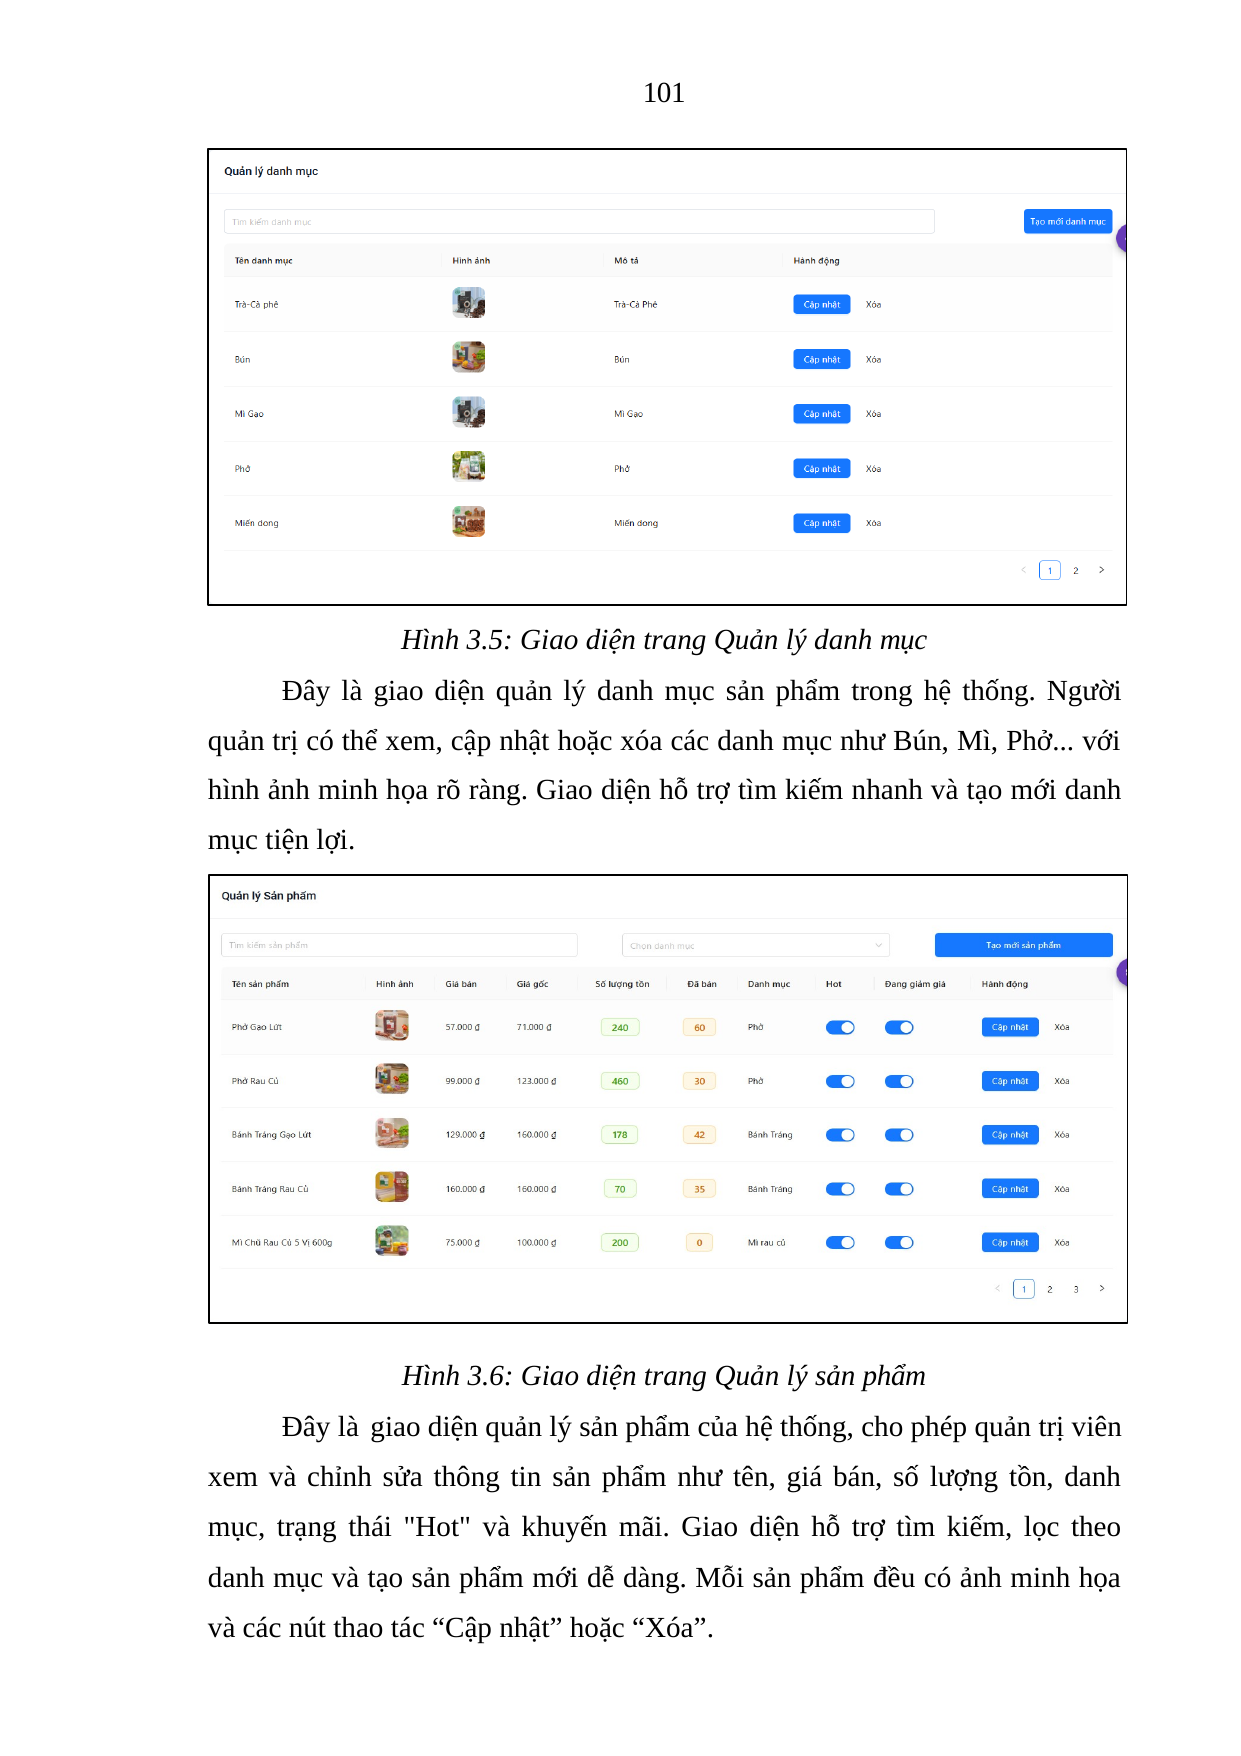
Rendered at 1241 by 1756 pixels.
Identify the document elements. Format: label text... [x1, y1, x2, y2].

picture [209, 150, 1126, 604]
text Hình 3.5: Giao diện trang Quản lý danh mục [401, 622, 1137, 656]
picture [210, 890, 1127, 1322]
text Đây là giao diện quản lý sản phẩm của hệ thống, cho phép quản trị viên xem và chỉnh sửa thông tin sản phẩm như tên, giá bán, số lượng tồn, danh mục, trạng thái "Hot" và khuyến mãi. Giao diện hỗ trợ tìm kiếm, lọc theo danh mục và tạo sản phẩm mới dễ dàng. Mỗi sản phẩm đều có ảnh minh họa và các nút thao tác “Cập nhật” hoặc “Xóa”. [208, 1409, 1122, 1644]
text Hình 3.6: Giao diện trang Quản lý sản phẩm [402, 889, 1137, 1392]
text Đây là giao diện quản lý danh mục sản phẩm trong hệ thống. Người quản trị có thể xem, cập nhật hoặc xóa các danh mục như Bún, Mì, Phở... với hình ảnh minh họa rõ ràng. Giao diện hỗ trợ tìm kiếm nhanh và tạo mới danh mục tiện lợi. [208, 673, 1123, 856]
